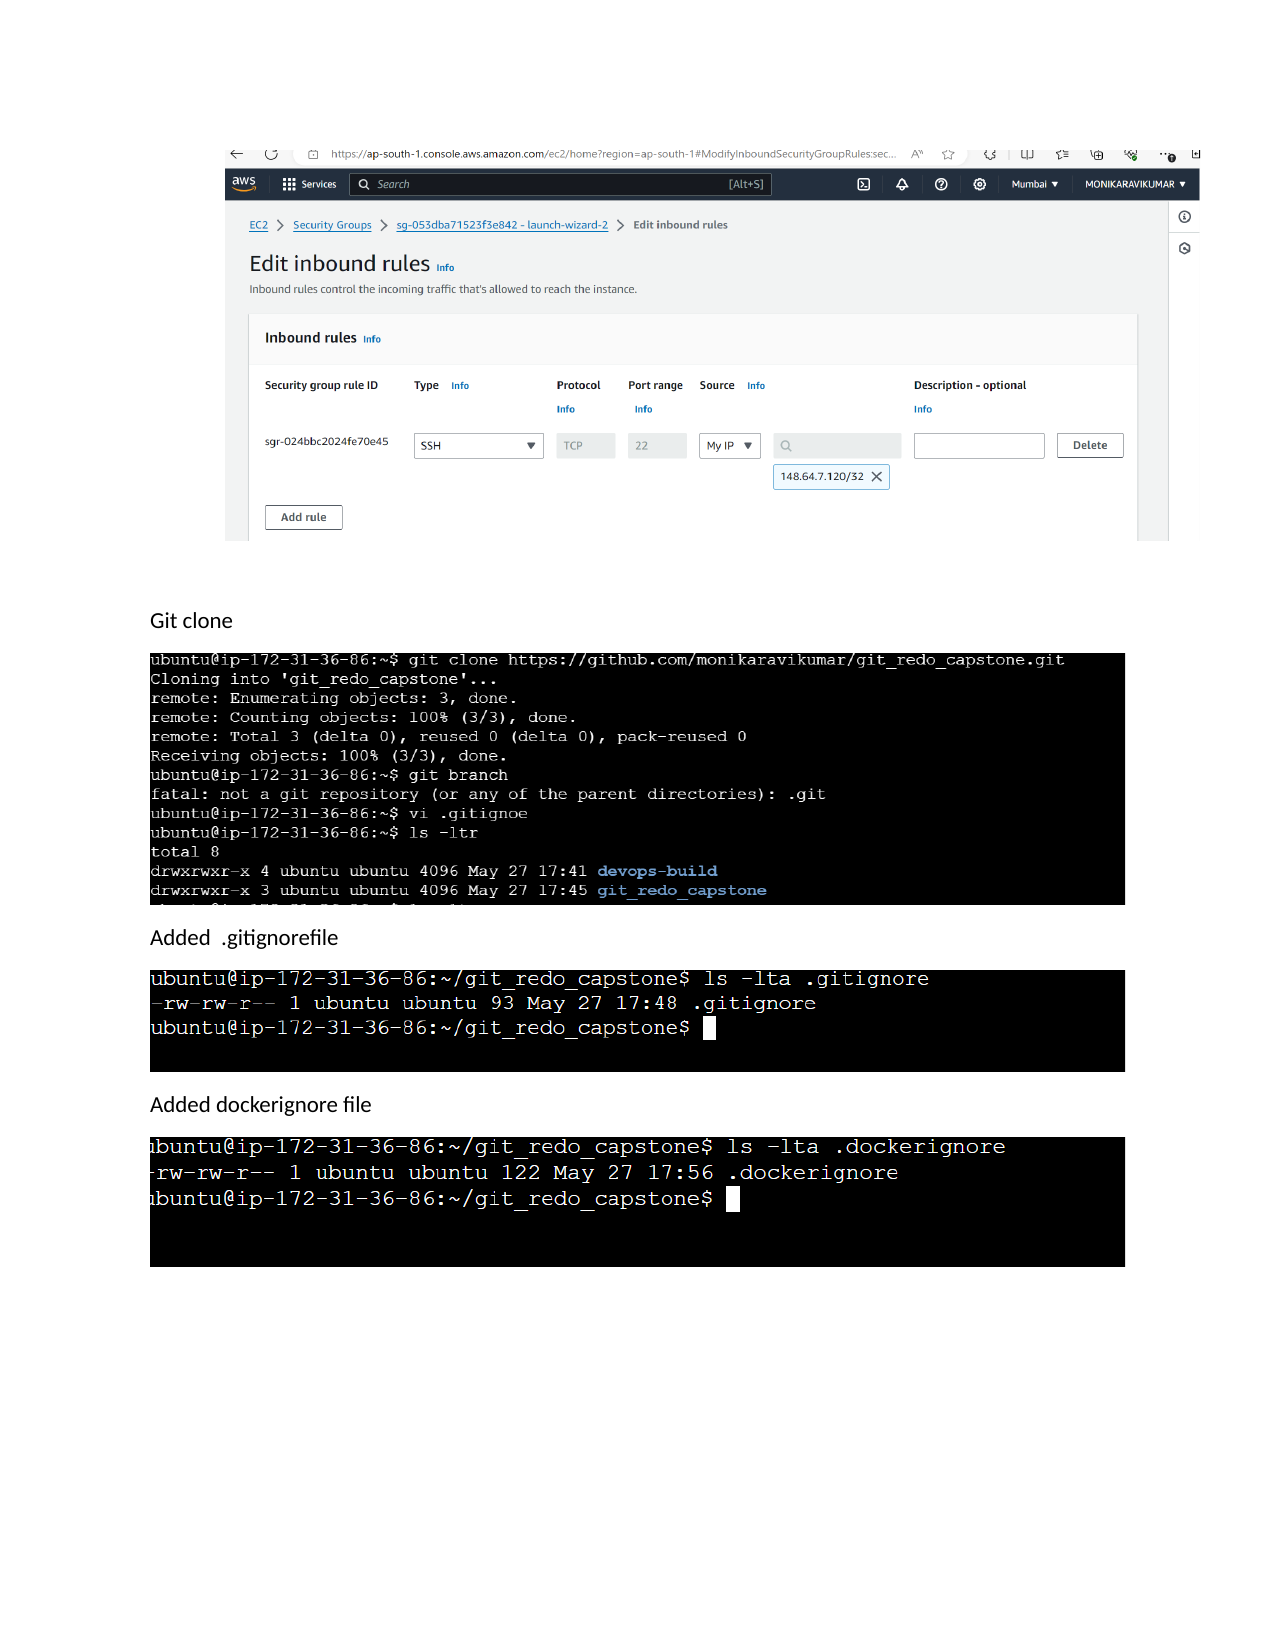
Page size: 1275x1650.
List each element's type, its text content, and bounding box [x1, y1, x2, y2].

picture [150, 970, 1125, 1072]
picture [150, 1137, 1125, 1267]
text Added dockerignore file [150, 1090, 1125, 1118]
text Added .gitignorefile [150, 923, 1125, 951]
text Git clone [150, 607, 1125, 635]
picture [225, 150, 1200, 541]
picture [150, 653, 1125, 905]
